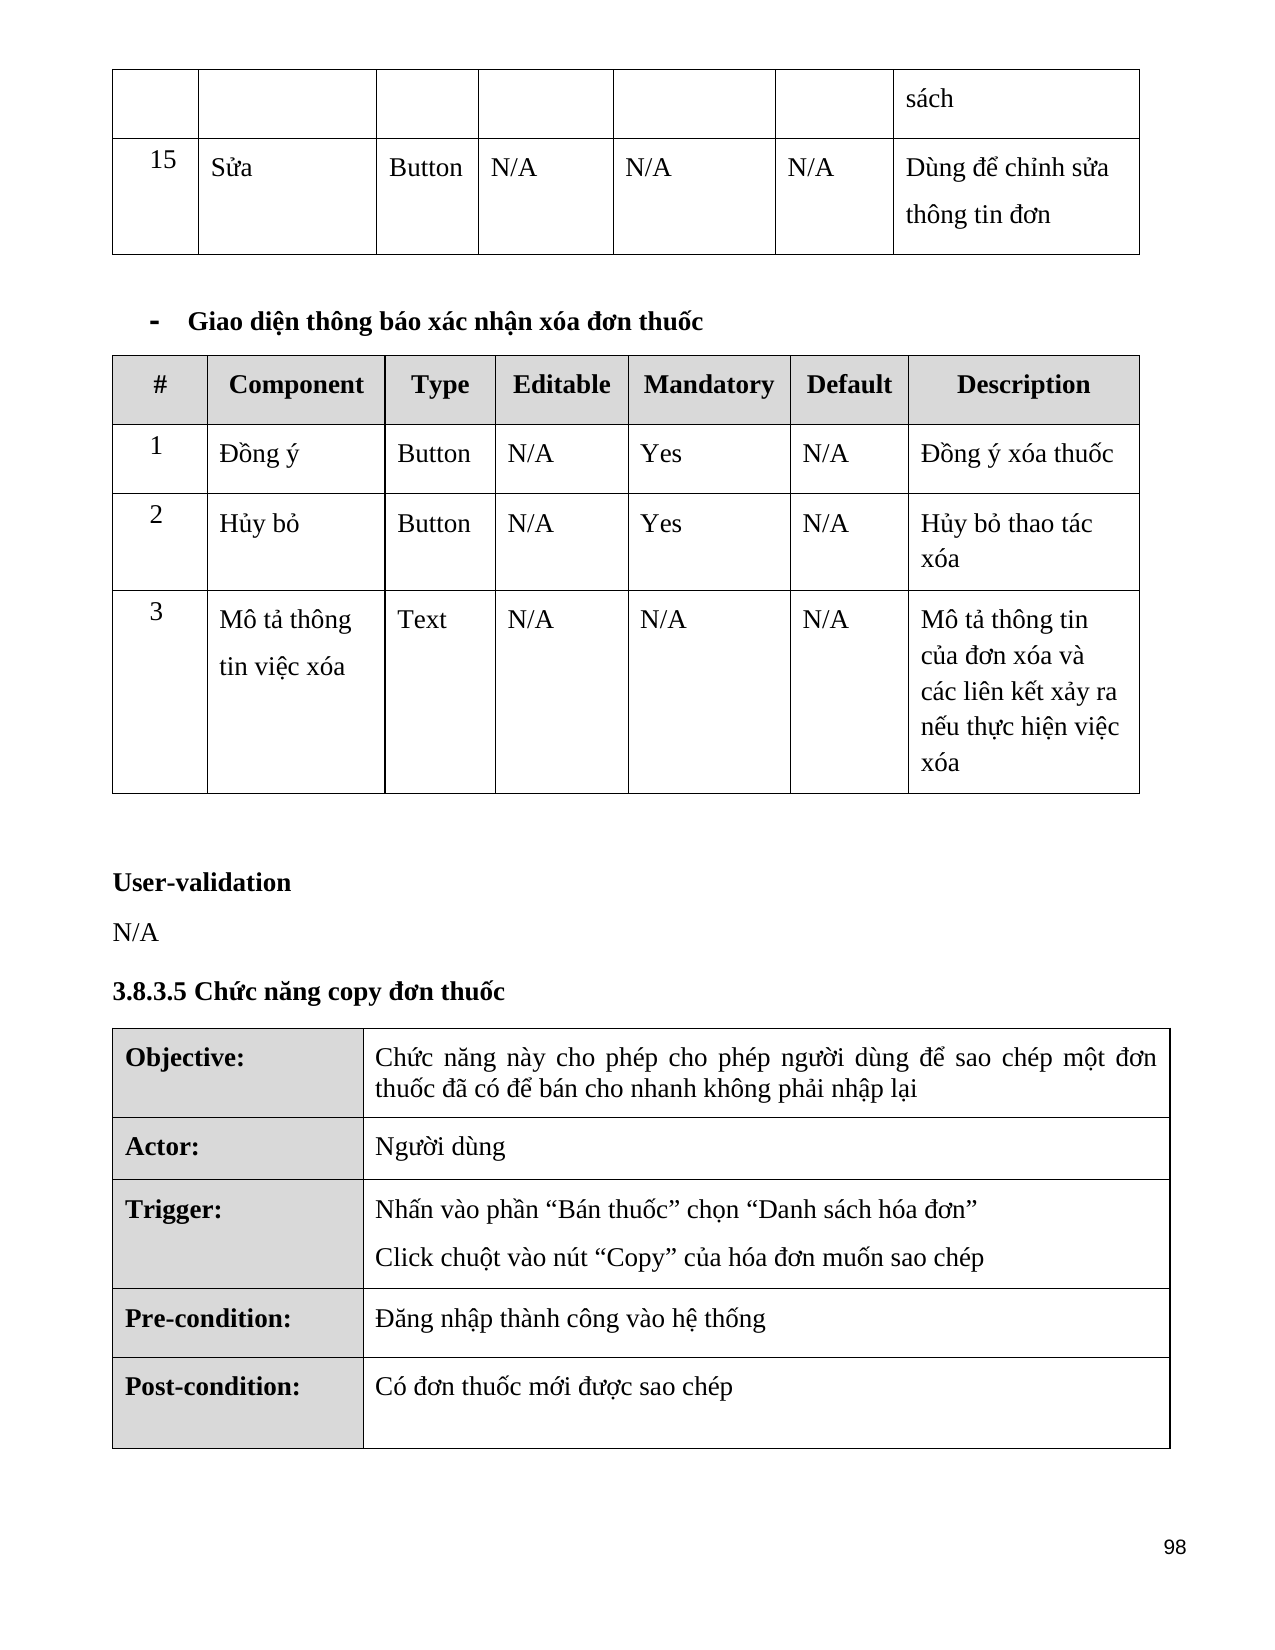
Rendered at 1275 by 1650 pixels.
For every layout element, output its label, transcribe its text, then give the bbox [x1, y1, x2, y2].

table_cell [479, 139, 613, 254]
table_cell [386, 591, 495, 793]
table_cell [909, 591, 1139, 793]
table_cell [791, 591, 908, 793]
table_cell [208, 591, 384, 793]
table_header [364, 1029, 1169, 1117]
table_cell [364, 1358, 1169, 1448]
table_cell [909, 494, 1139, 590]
text User-validation [112, 866, 1186, 897]
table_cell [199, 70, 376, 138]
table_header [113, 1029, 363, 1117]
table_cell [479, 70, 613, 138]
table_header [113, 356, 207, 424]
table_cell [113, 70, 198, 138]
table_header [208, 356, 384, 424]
text N/A [112, 916, 1186, 947]
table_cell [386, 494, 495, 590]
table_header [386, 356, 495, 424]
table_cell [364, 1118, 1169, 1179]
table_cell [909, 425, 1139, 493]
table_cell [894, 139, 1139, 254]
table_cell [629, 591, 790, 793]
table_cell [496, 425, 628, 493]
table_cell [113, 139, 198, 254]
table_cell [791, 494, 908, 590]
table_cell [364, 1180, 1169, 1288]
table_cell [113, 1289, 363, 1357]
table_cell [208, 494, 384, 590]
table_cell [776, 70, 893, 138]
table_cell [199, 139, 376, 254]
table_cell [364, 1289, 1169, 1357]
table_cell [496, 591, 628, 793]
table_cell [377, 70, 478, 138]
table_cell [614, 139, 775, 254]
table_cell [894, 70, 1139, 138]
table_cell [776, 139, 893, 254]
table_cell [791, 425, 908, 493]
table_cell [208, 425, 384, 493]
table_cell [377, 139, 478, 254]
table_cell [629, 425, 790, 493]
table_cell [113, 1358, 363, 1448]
list Giao diện thông báo xác nhận xóa đơn thuốc [150, 305, 1186, 336]
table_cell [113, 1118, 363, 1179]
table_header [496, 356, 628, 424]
subtitle Chức năng copy đơn thuốc [112, 975, 1186, 1006]
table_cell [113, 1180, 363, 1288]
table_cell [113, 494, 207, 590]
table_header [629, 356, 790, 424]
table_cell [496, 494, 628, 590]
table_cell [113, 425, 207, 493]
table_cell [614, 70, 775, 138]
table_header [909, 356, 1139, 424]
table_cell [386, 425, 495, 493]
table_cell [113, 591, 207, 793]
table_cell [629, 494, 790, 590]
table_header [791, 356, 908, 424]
